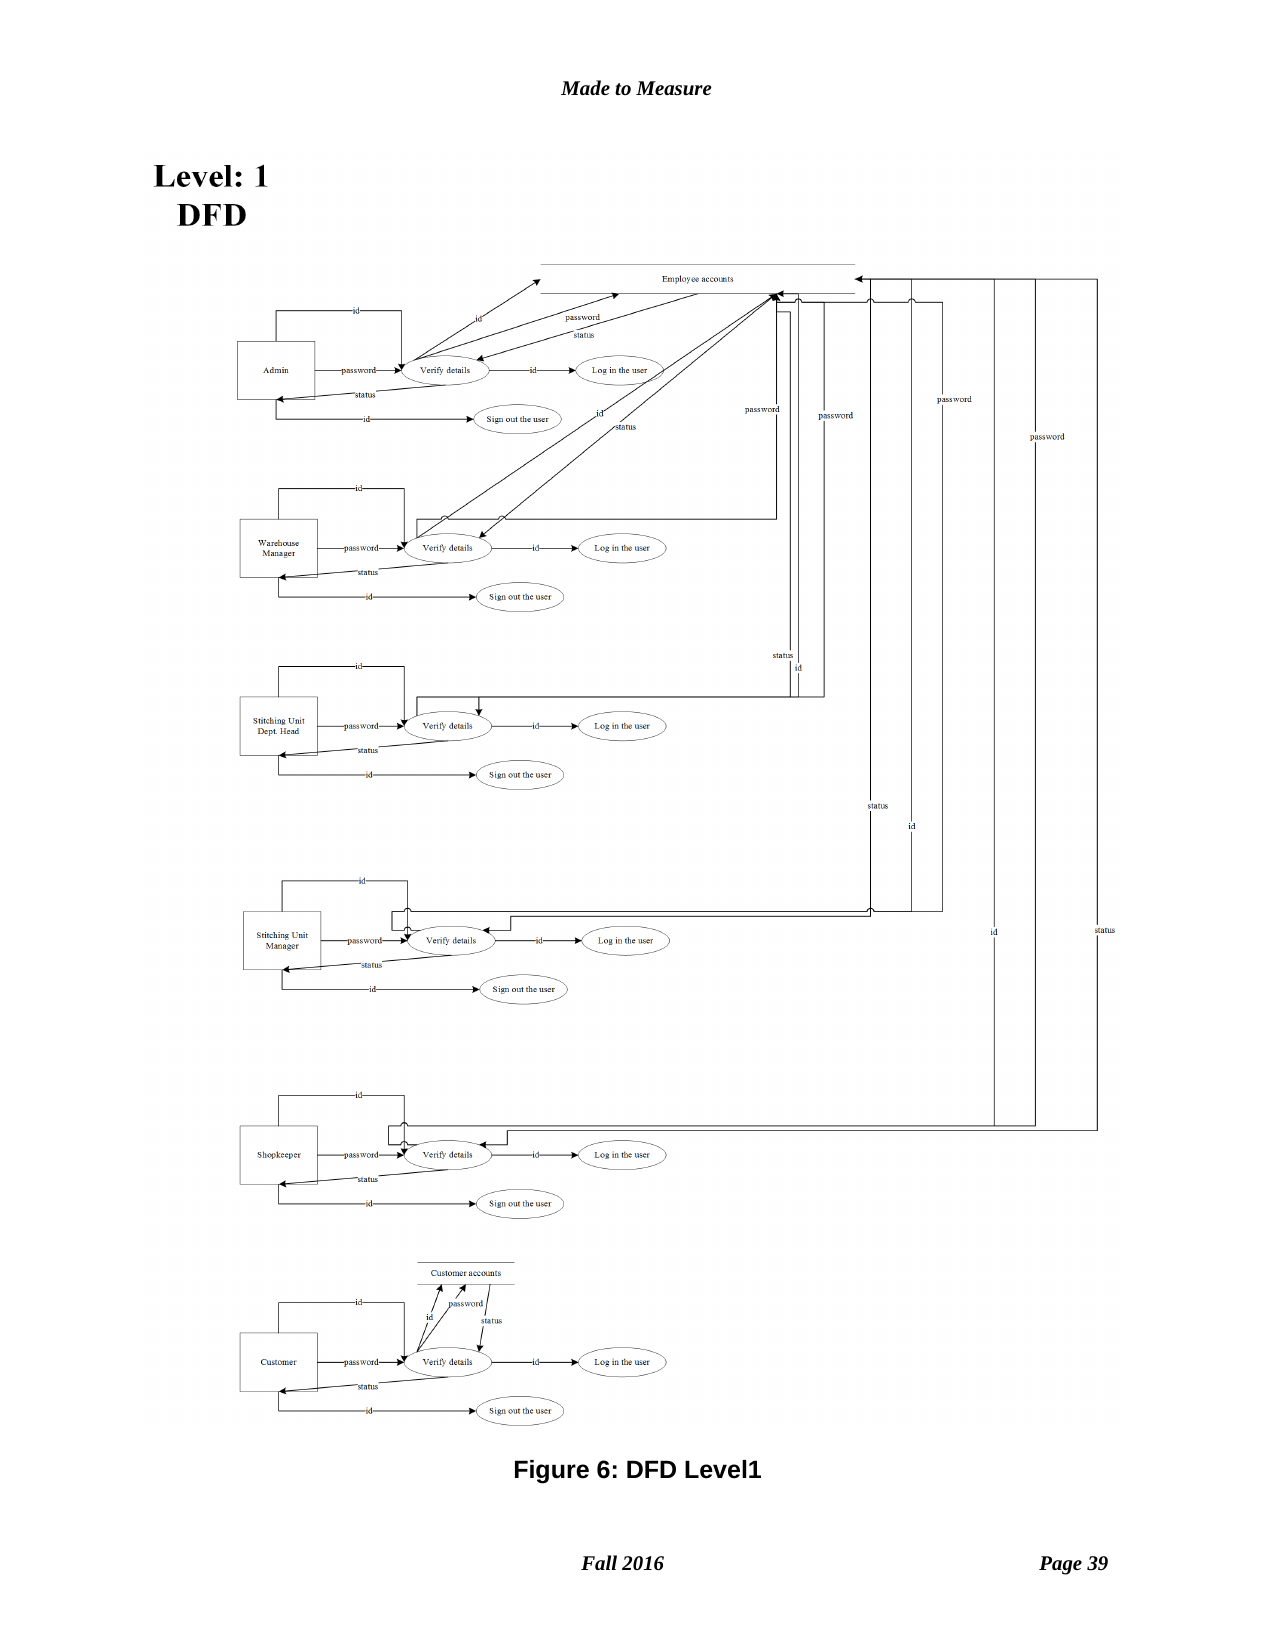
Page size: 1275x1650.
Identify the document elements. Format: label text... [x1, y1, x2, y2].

picture [135, 150, 1120, 1426]
text Figure 6: DFD Level1 [135, 1454, 1140, 1483]
